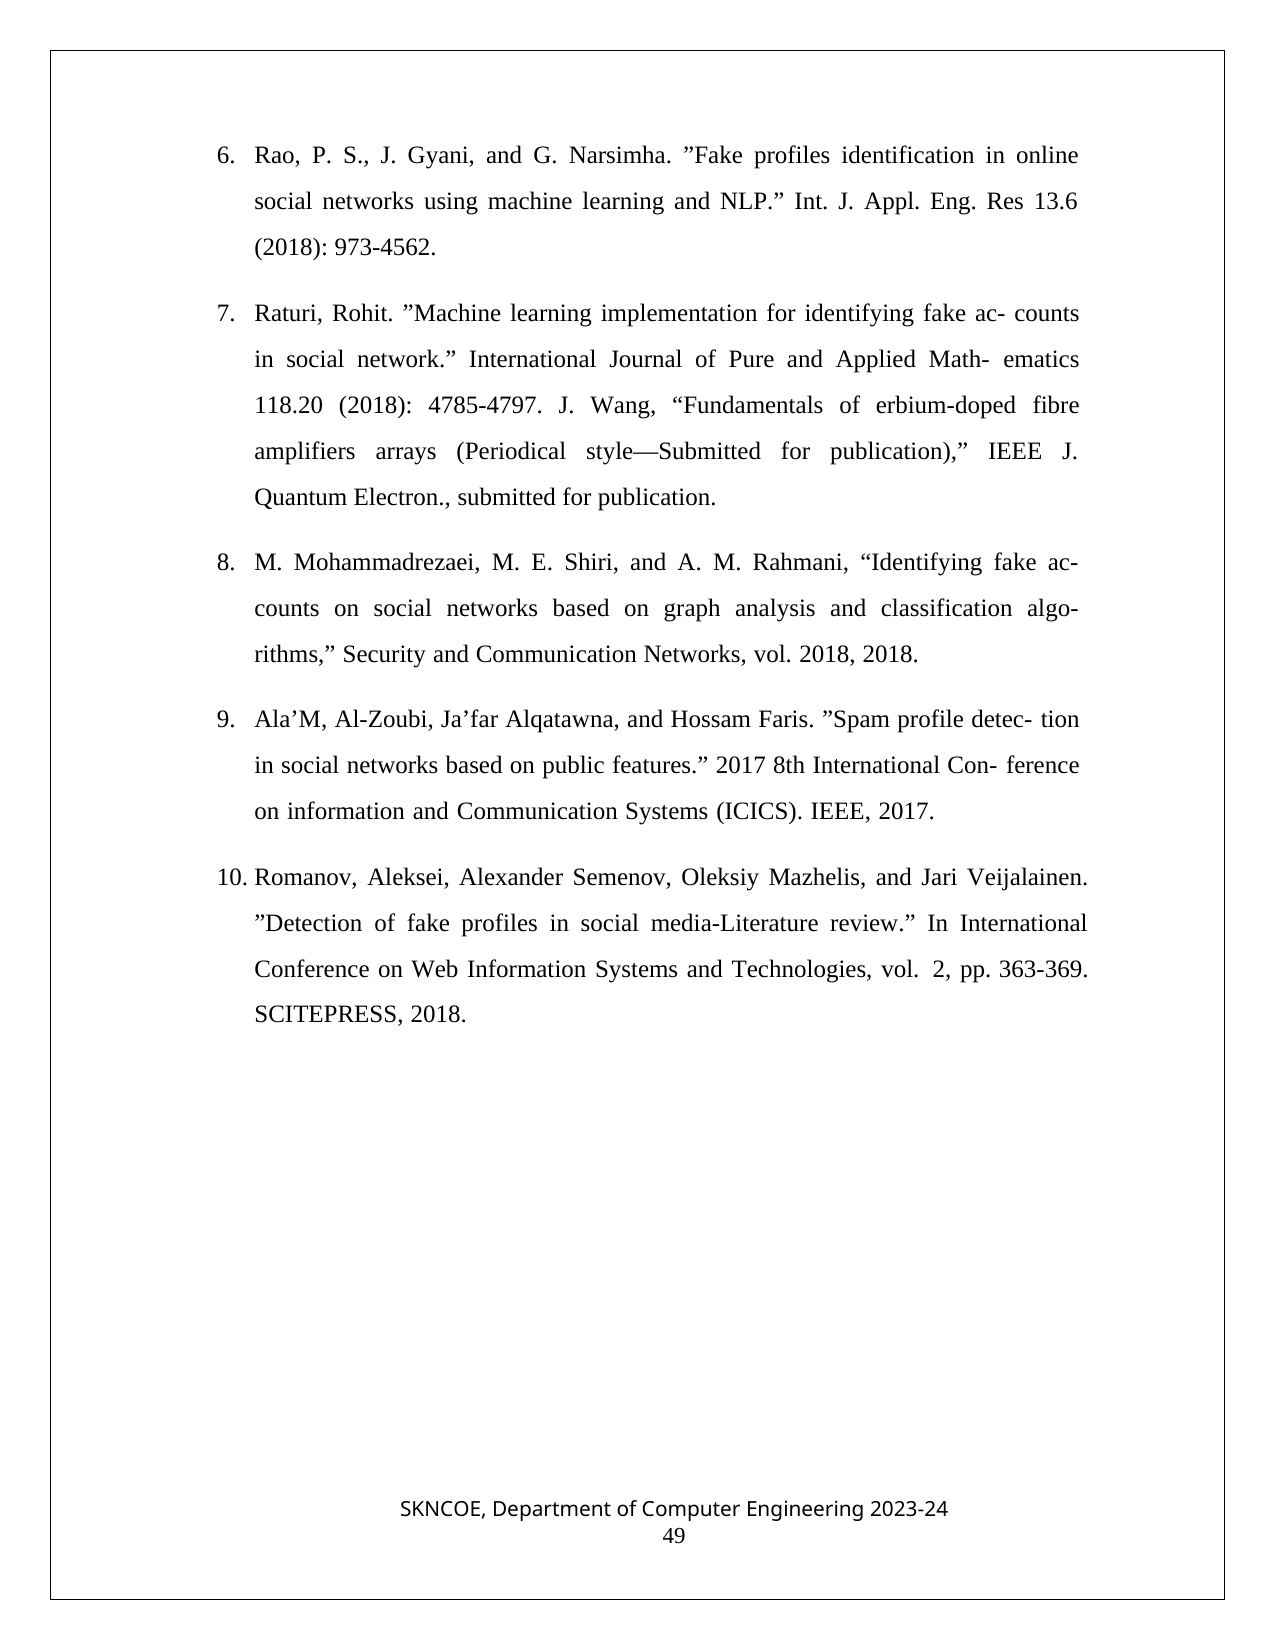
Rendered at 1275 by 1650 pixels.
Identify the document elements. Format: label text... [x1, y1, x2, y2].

list Raturi, Rohit. ”Machine learning implementation for identifying fake ac- counts in social network.” International Journal of Pure and Applied Math- ematics 118.20 (2018): 4785-4797. J. Wang, “Fundamentals of erbium-doped fibre amplifiers arrays (Periodical style—Submitted for publication),” IEEE J. Quantum Electron., submitted for publication. [217, 298, 1079, 511]
list Ala’M, Al-Zoubi, Ja’far Alqatawna, and Hossam Faris. ”Spam profile detec- tion in social networks based on public features.” 2017 8th International Con- ference on information and Communication Systems (ICICS). IEEE, 2017. [217, 704, 1079, 825]
list Romanov, Aleksei, Alexander Semenov, Oleksiy Mazhelis, and Jari Veijalainen. ”Detection of fake profiles in social media-Literature review.” In International Conference on Web Information Systems and Technologies, vol. 2, pp. 363-369. SCITEPRESS, 2018. [217, 862, 1088, 1028]
list M. Mohammadrezaei, M. E. Shiri, and A. M. Rahmani, “Identifying fake ac- counts on social networks based on graph analysis and classification algo- rithms,” Security and Communication Networks, vol. 2018, 2018. [217, 547, 1079, 668]
list Rao, P. S., J. Gyani, and G. Narsimha. ”Fake profiles identification in online social networks using machine learning and NLP.” Int. J. Appl. Eng. Res 13.6 (2018): 973-4562. [217, 141, 1079, 261]
